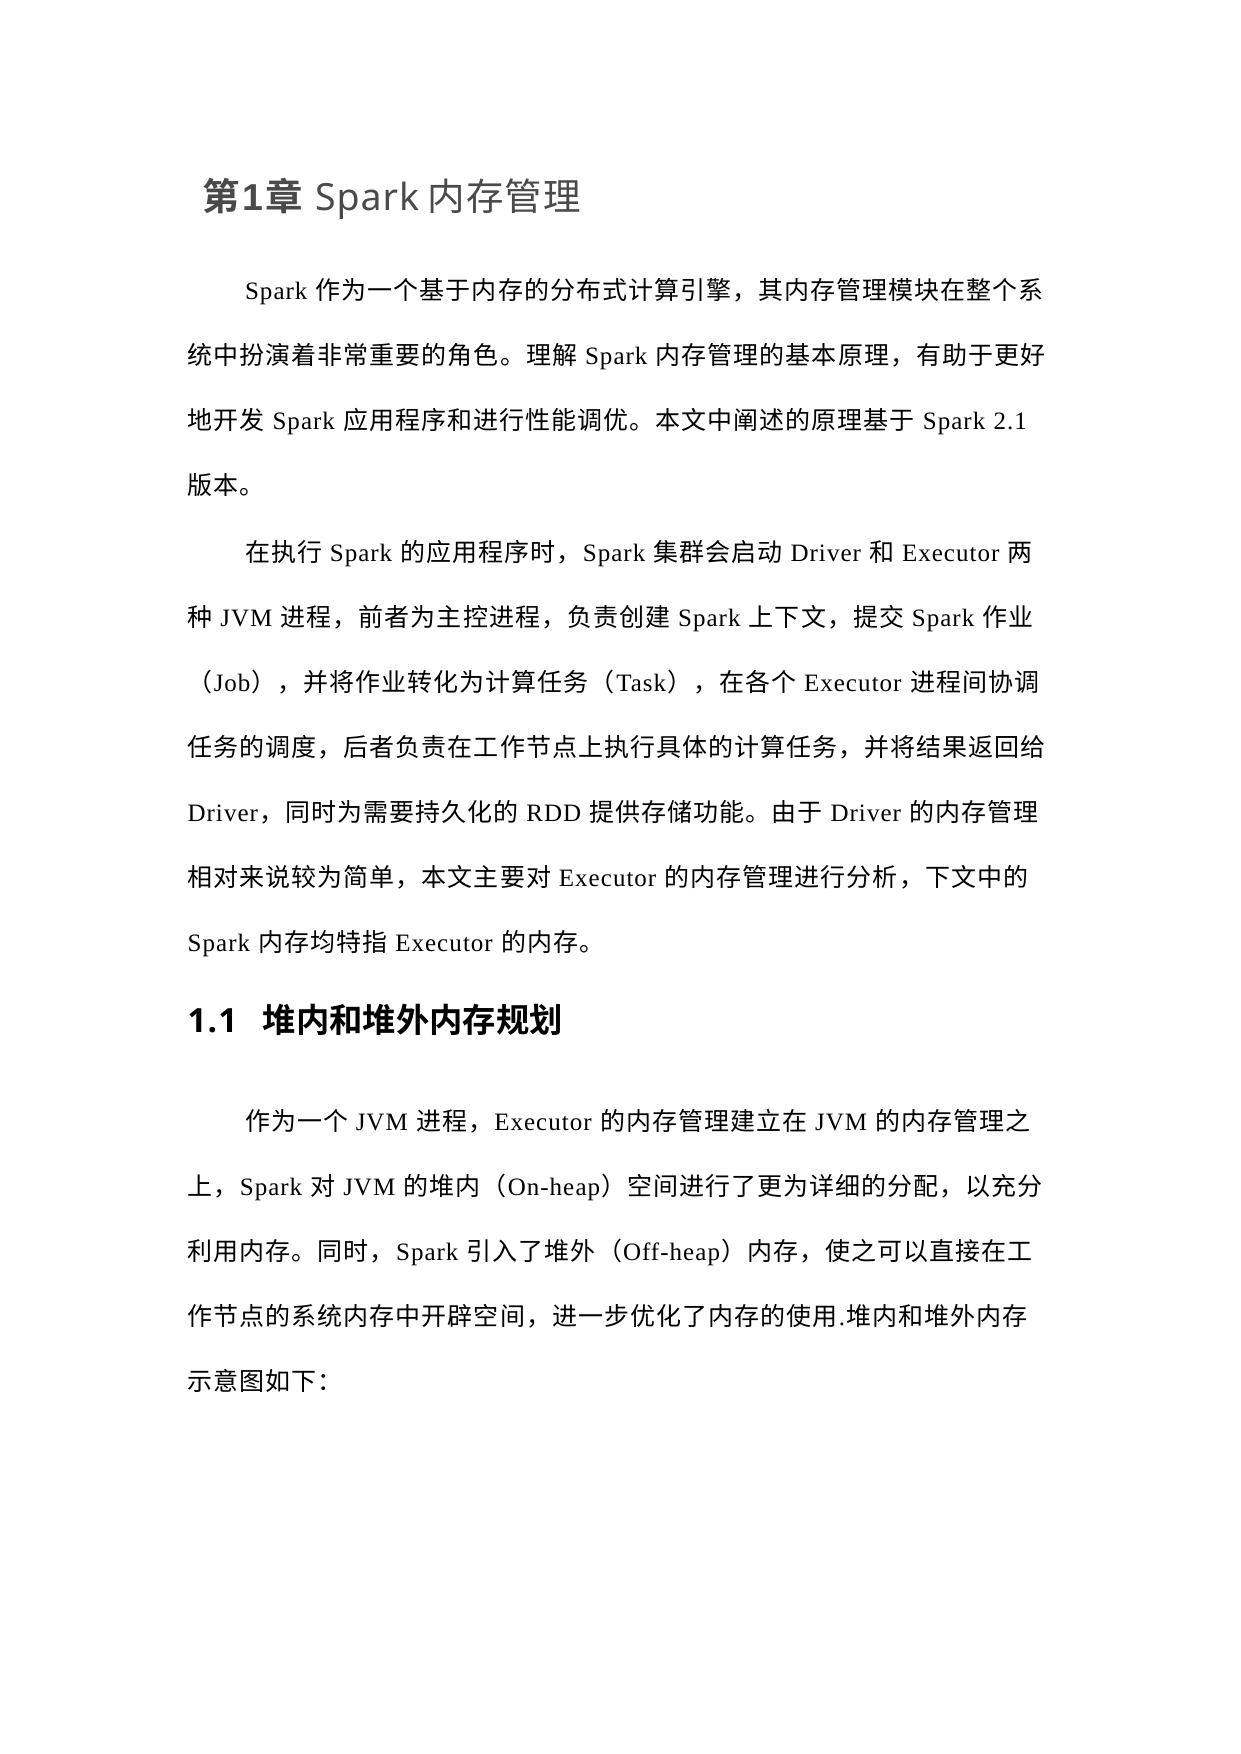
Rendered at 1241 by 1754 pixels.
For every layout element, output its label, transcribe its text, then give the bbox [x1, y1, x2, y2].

text 在执行 Spark 的应用程序时，Spark 集群会启动 Driver 和 Executor 两种 JVM 进程，前者为主控进程，负责创建 Spark 上下文，提交 Spark 作业（Job），并将作业转化为计算任务（Task），在各个 Executor 进程间协调任务的调度，后者负责在工作节点上执行具体的计算任务，并将结果返回给 Driver，同时为需要持久化的 RDD 提供存储功能。由于 Driver 的内存管理相对来说较为简单，本文主要对 Executor 的内存管理进行分析，下文中的 Spark 内存均特指 Executor 的内存。 [187, 518, 1053, 973]
text 作为一个 JVM 进程，Executor 的内存管理建立在 JVM 的内存管理之上，Spark 对 JVM 的堆内（On-heap）空间进行了更为详细的分配，以充分利用内存。同时，Spark 引入了堆外（Off-heap）内存，使之可以直接在工作节点的系统内存中开辟空间，进一步优化了内存的使用.堆内和堆外内存示意图如下： [187, 1087, 1053, 1412]
text Spark 作为一个基于内存的分布式计算引擎，其内存管理模块在整个系统中扮演着非常重要的角色。理解 Spark 内存管理的基本原理，有助于更好地开发 Spark 应用程序和进行性能调优。本文中阐述的原理基于 Spark 2.1 版本。 [187, 256, 1053, 516]
subtitle Spark内存管理 [202, 162, 1053, 227]
subtitle 堆内和堆外内存规划 [187, 986, 1053, 1051]
